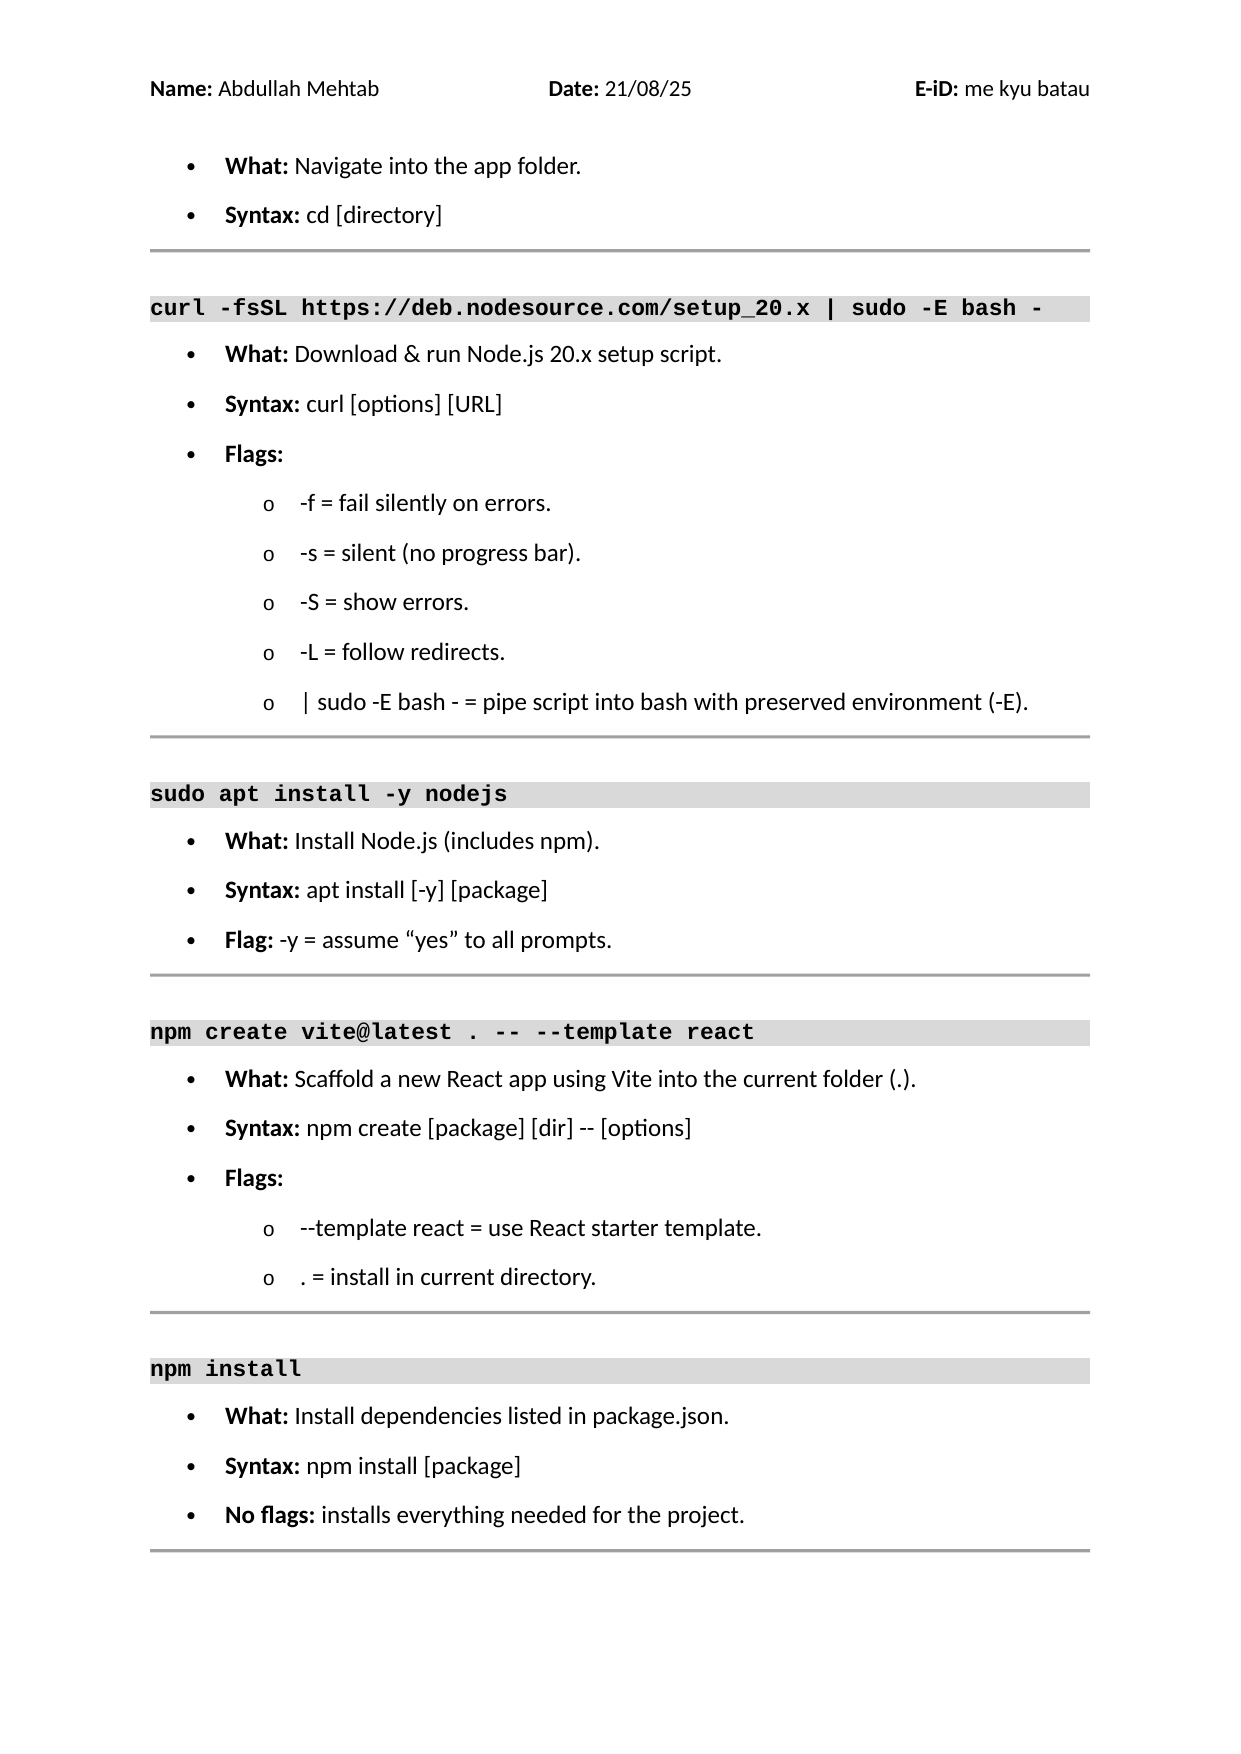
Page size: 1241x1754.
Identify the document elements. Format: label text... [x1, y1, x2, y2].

list Flag: -y = assume “yes” to all prompts. [187, 924, 1090, 954]
list What: Install dependencies listed in package.json. [187, 1400, 1090, 1431]
list Flags: [187, 1162, 1090, 1193]
list Syntax: curl [options] [URL] [187, 388, 1090, 419]
list Syntax: npm create [package] [dir] -- [options] [187, 1113, 1090, 1143]
list . = install in current directory. [262, 1261, 1090, 1292]
list -f = fail silently on errors. [262, 487, 1090, 518]
list No flags: installs everything needed for the project. [187, 1499, 1090, 1530]
list Syntax: apt install [-y] [package] [187, 874, 1090, 905]
list What: Navigate into the app folder. [187, 150, 1090, 181]
list -L = follow redirects. [262, 636, 1090, 667]
text npm install [150, 1358, 1090, 1384]
list -S = show errors. [262, 587, 1090, 617]
text npm create vite@latest . -- --template react [150, 1020, 1090, 1046]
text curl -fsSL https://deb.nodesource.com/setup_20.x | sudo -E bash - [150, 296, 1090, 322]
list What: Scaffold a new React app using Vite into the current folder (.). [187, 1063, 1090, 1093]
list --template react = use React starter template. [262, 1212, 1090, 1242]
text sudo apt install -y nodejs [150, 782, 1090, 808]
list Syntax: cd [directory] [187, 199, 1090, 230]
list What: Download & run Node.js 20.x setup script. [187, 339, 1090, 369]
list | sudo -E bash - = pipe script into bash with preserved environment (-E). [262, 686, 1090, 716]
list -s = silent (no progress bar). [262, 537, 1090, 567]
list What: Install Node.js (includes npm). [187, 825, 1090, 855]
list Flags: [187, 438, 1090, 468]
list Syntax: npm install [package] [187, 1450, 1090, 1481]
